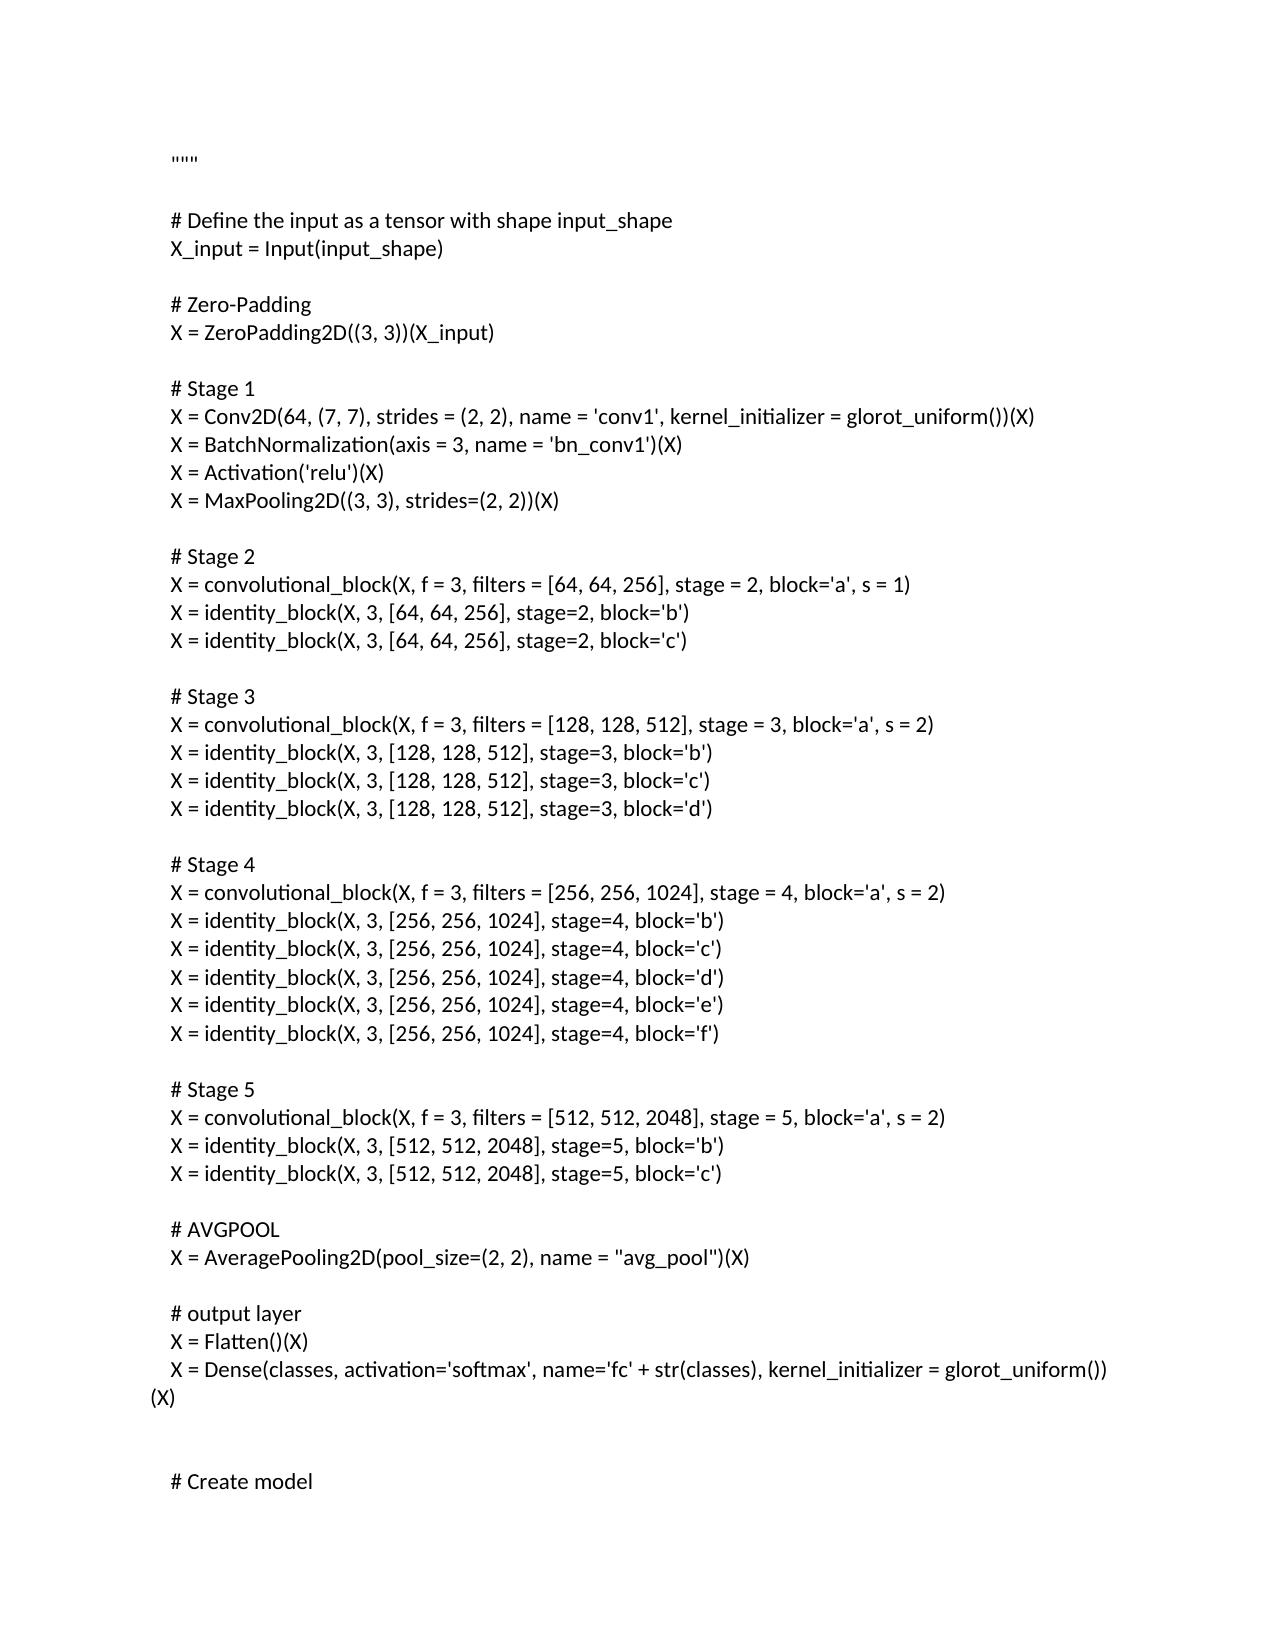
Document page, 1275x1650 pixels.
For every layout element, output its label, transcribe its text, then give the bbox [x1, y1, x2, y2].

text # Stage 3 [150, 682, 1125, 710]
text X = AveragePooling2D(pool_size=(2, 2), name = "avg_pool")(X) [150, 1243, 1125, 1271]
text X = convolutional_block(X, f = 3, filters = [128, 128, 512], stage = 3, block='a', s = 2) [150, 710, 1125, 738]
text X_input = Input(input_shape) [150, 234, 1125, 262]
text # Create model [150, 1467, 1125, 1495]
text X = Conv2D(64, (7, 7), strides = (2, 2), name = 'conv1', kernel_initializer = glorot_uniform())(X) [150, 402, 1125, 430]
text X = identity_block(X, 3, [128, 128, 512], stage=3, block='d') [150, 794, 1125, 822]
text X = Flatten()(X) [150, 1327, 1125, 1355]
text # Stage 4 [150, 851, 1125, 878]
text # output layer [150, 1299, 1125, 1327]
text X = identity_block(X, 3, [256, 256, 1024], stage=4, block='e') [150, 991, 1125, 1019]
text X = Activation('relu')(X) [150, 458, 1125, 486]
text X = identity_block(X, 3, [512, 512, 2048], stage=5, block='c') [150, 1159, 1125, 1187]
text # Zero-Padding [150, 290, 1125, 318]
text X = convolutional_block(X, f = 3, filters = [512, 512, 2048], stage = 5, block='a', s = 2) [150, 1103, 1125, 1131]
text # Stage 1 [150, 374, 1125, 402]
text X = identity_block(X, 3, [128, 128, 512], stage=3, block='b') [150, 738, 1125, 766]
text X = identity_block(X, 3, [64, 64, 256], stage=2, block='b') [150, 598, 1125, 626]
text X = identity_block(X, 3, [256, 256, 1024], stage=4, block='b') [150, 907, 1125, 934]
text # Stage 5 [150, 1075, 1125, 1103]
text X = identity_block(X, 3, [256, 256, 1024], stage=4, block='d') [150, 963, 1125, 991]
text """ [150, 150, 1125, 178]
text # AVGPOOL [150, 1215, 1125, 1243]
text X = identity_block(X, 3, [256, 256, 1024], stage=4, block='f') [150, 1019, 1125, 1047]
text X = ZeroPadding2D((3, 3))(X_input) [150, 318, 1125, 346]
text X = Dense(classes, activation='softmax', name='fc' + str(classes), kernel_initializer = glorot_uniform())(X) [150, 1355, 1125, 1411]
text X = BatchNormalization(axis = 3, name = 'bn_conv1')(X) [150, 430, 1125, 458]
text X = identity_block(X, 3, [128, 128, 512], stage=3, block='c') [150, 766, 1125, 794]
text # Define the input as a tensor with shape input_shape [150, 206, 1125, 234]
text # Stage 2 [150, 542, 1125, 570]
text X = MaxPooling2D((3, 3), strides=(2, 2))(X) [150, 486, 1125, 514]
text X = identity_block(X, 3, [64, 64, 256], stage=2, block='c') [150, 626, 1125, 654]
text X = identity_block(X, 3, [512, 512, 2048], stage=5, block='b') [150, 1131, 1125, 1159]
text X = convolutional_block(X, f = 3, filters = [256, 256, 1024], stage = 4, block='a', s = 2) [150, 878, 1125, 907]
text X = convolutional_block(X, f = 3, filters = [64, 64, 256], stage = 2, block='a', s = 1) [150, 570, 1125, 598]
text X = identity_block(X, 3, [256, 256, 1024], stage=4, block='c') [150, 934, 1125, 963]
